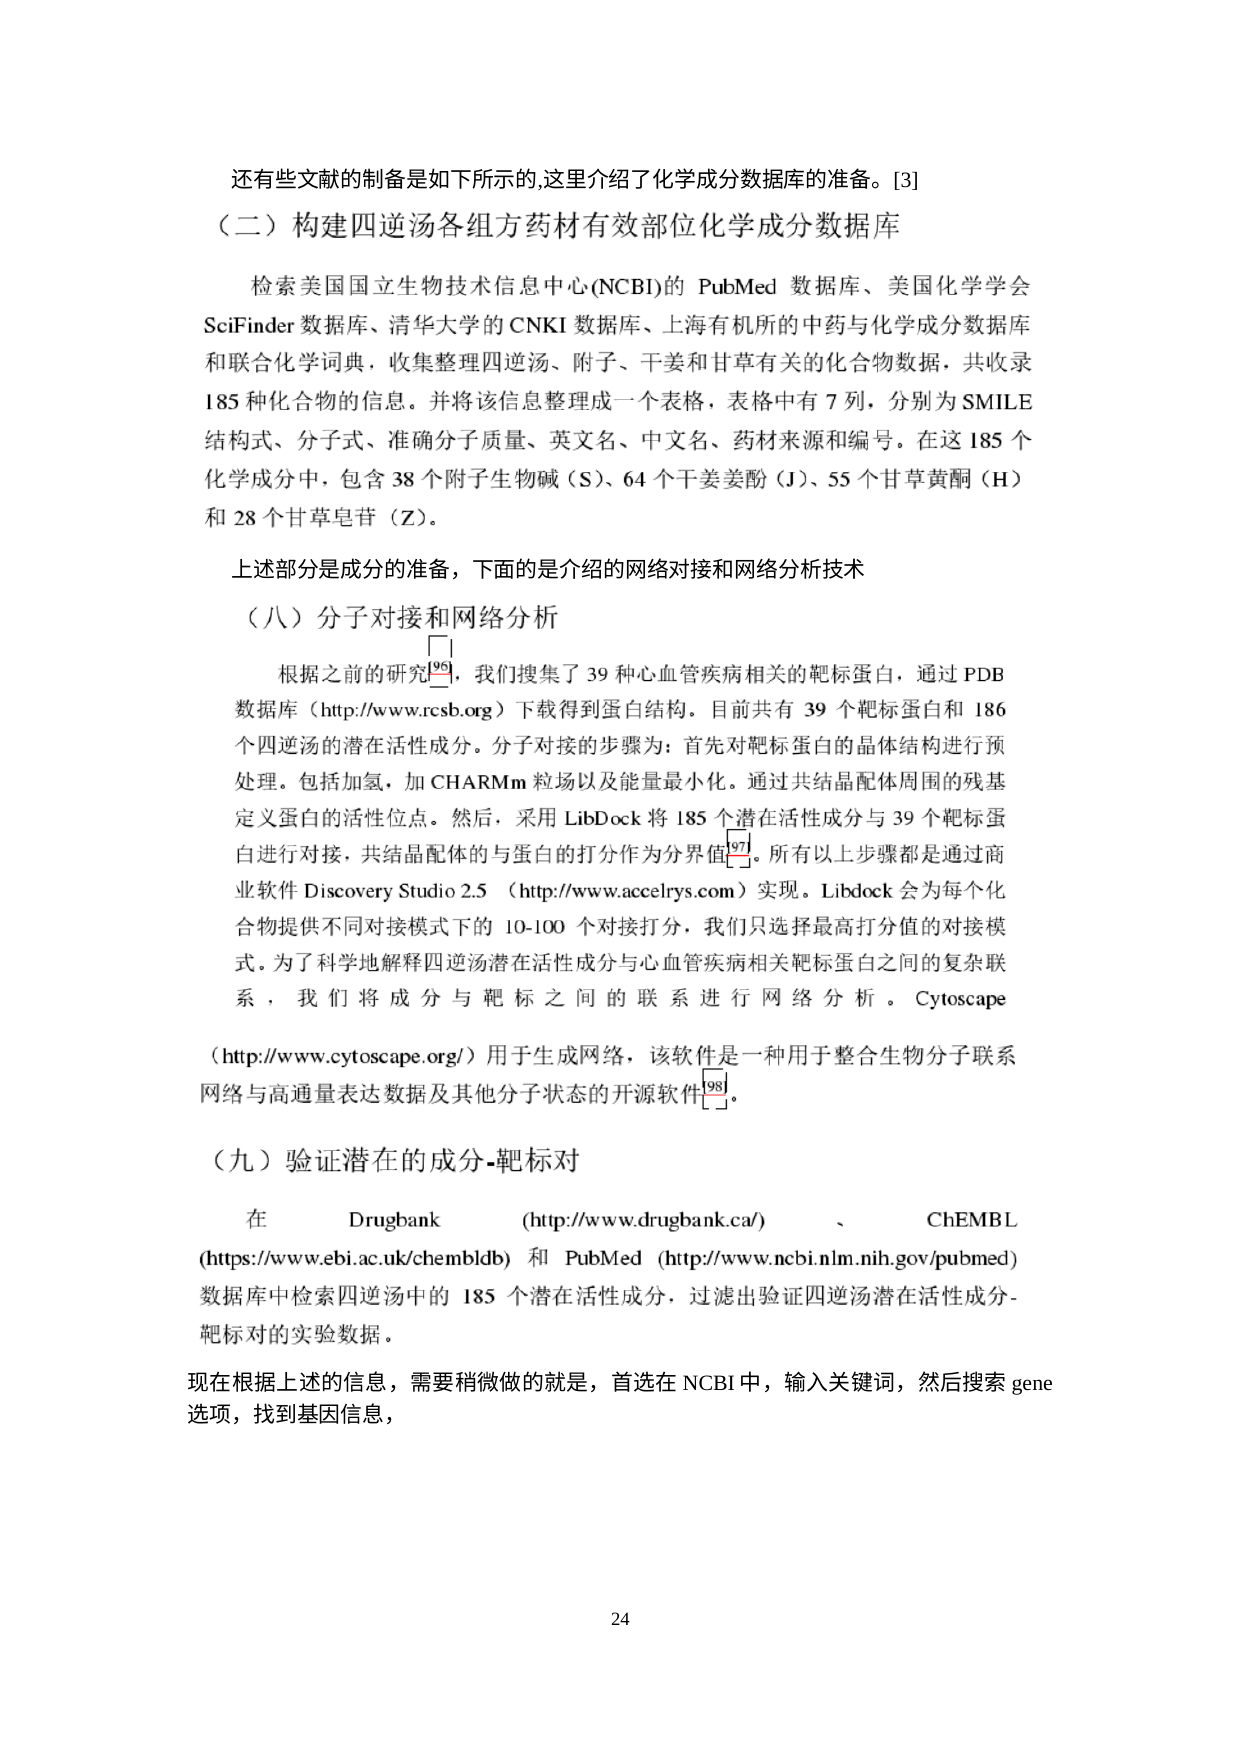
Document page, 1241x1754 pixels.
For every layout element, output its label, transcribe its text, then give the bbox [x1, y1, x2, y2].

picture [187, 1039, 1034, 1356]
text 还有些文献的制备是如下所示的,这里介绍了化学成分数据库的准备。[3] [187, 162, 1053, 194]
picture [187, 201, 1053, 545]
text 上述部分是成分的准备，下面的是介绍的网络对接和网络分析技术 [187, 552, 1053, 584]
text 现在根据上述的信息，需要稍微做的就是，首选在NCBI中，输入关键词，然后搜索gene选项，找到基因信息， [187, 1364, 1053, 1429]
picture [187, 589, 1053, 1035]
